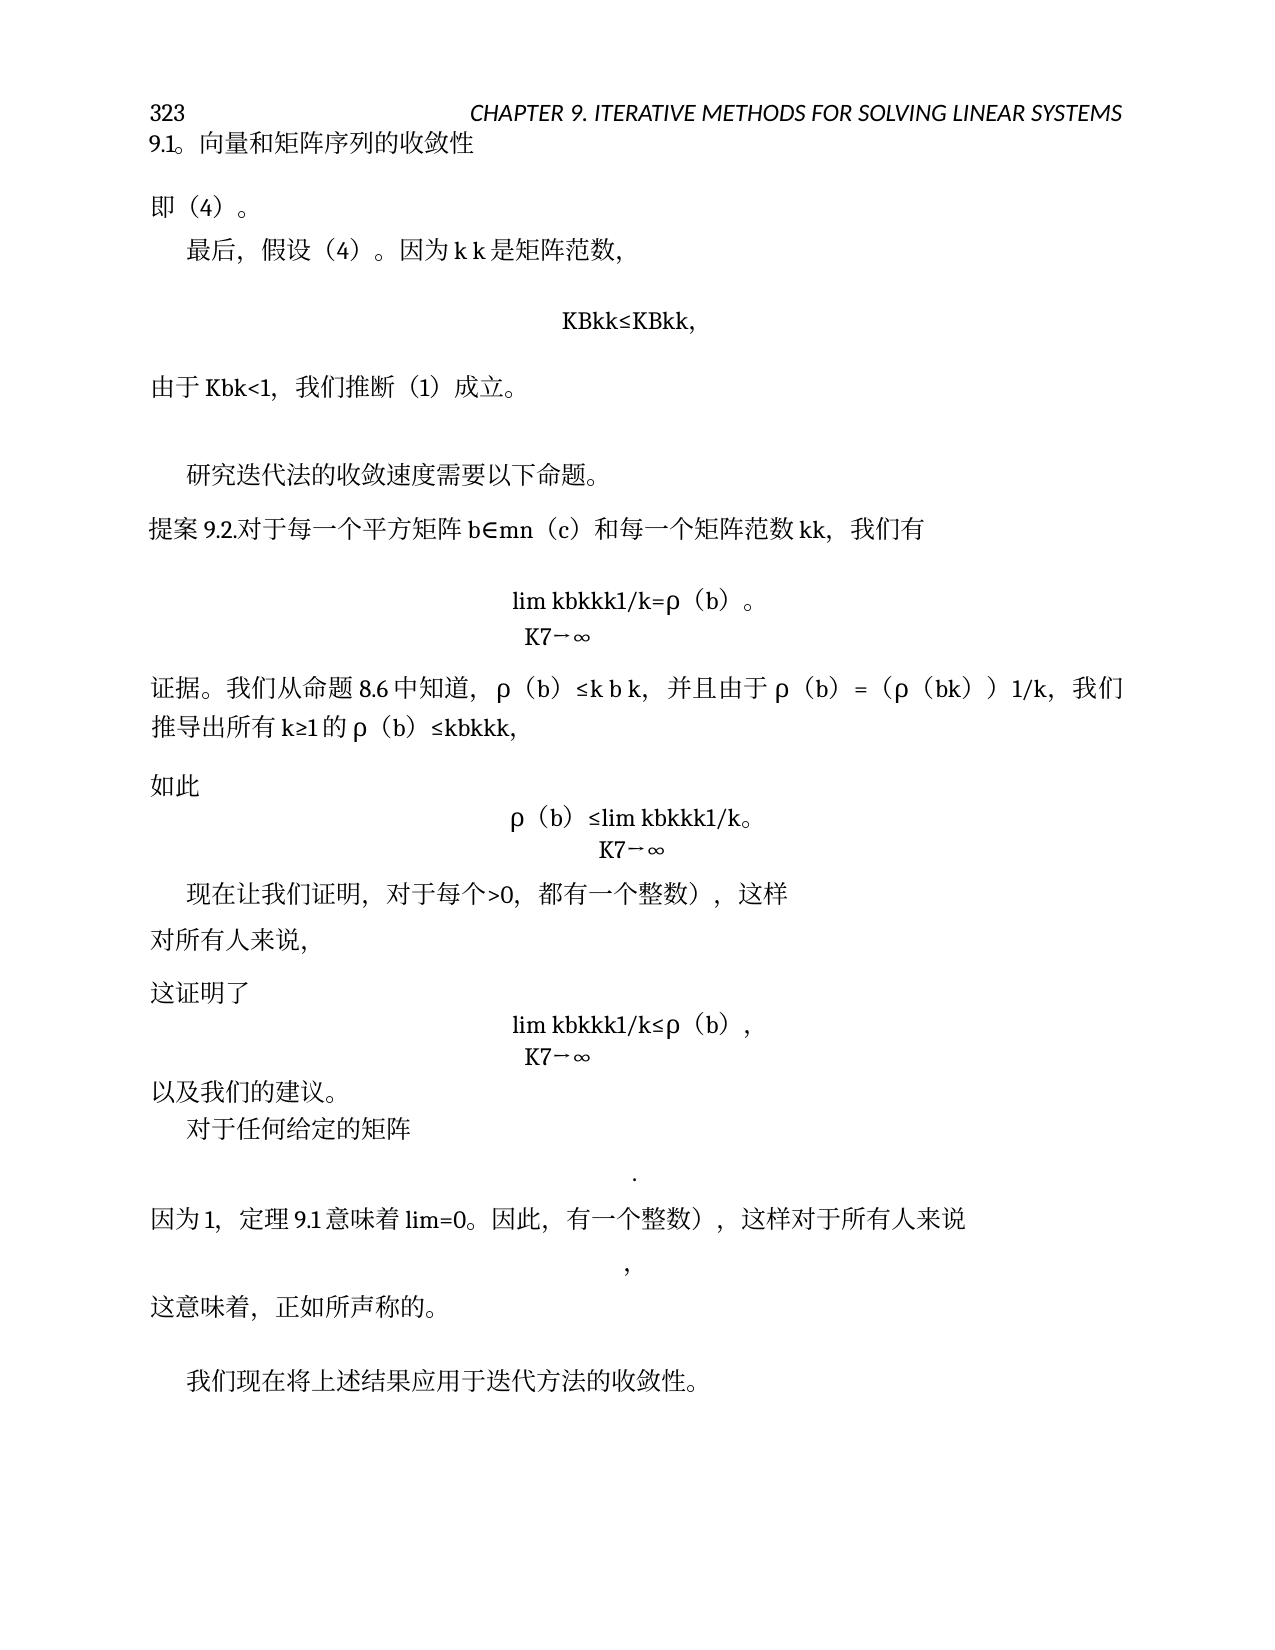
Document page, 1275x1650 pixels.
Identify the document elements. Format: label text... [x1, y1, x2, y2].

text 因为1，定理9.1意味着lim=0。因此，有一个整数），这样对于所有人来说 [150, 1206, 1125, 1234]
text 我们现在将上述结果应用于迭代方法的收敛性。 [187, 1368, 1125, 1397]
text . [304, 1159, 965, 1188]
text 由于Kbk<1，我们推断（1）成立。 [150, 374, 1125, 402]
text 以及我们的建议。 [150, 1078, 1125, 1107]
text 这证明了 [150, 980, 1125, 1009]
text lim kbkkk1/k≤ρ（b）， [288, 1011, 992, 1040]
text 最后，假设（4）。因为k k是矩阵范数， [187, 237, 1125, 266]
text 对于任何给定的矩阵 [187, 1116, 1125, 1144]
text 现在让我们证明，对于每个>0，都有一个整数），这样 [187, 881, 1125, 910]
text 对所有人来说， [150, 927, 1125, 956]
text ρ（b）≤lim kbkkk1/k。 [288, 804, 987, 833]
text K7→∞ [524, 1043, 1125, 1072]
text 提案9.2.对于每一个平方矩阵b∈mn（c）和每一个矩阵范数kk，我们有 [148, 516, 1124, 545]
text lim kbkkk1/k=ρ（b）。 [288, 587, 992, 616]
text K7→∞ [150, 836, 1115, 864]
text 9.1。向量和矩阵序列的收敛性 [148, 130, 1125, 159]
text 证据。我们从命题8.6中知道，ρ（b）≤k b k，并且由于ρ（b）=（ρ（bk））1/k，我们推导出所有k≥1的ρ（b）≤kbkkk， [150, 675, 1125, 743]
text KBkk≤KBkk， [285, 307, 990, 336]
text K7→∞ [524, 622, 1125, 651]
text 如此 [150, 773, 1125, 802]
text 研究迭代法的收敛速度需要以下命题。 [187, 462, 1125, 491]
text 这意味着，正如所声称的。 [150, 1294, 1125, 1323]
text ， [304, 1249, 967, 1277]
text 即（4）。 [150, 194, 1125, 223]
